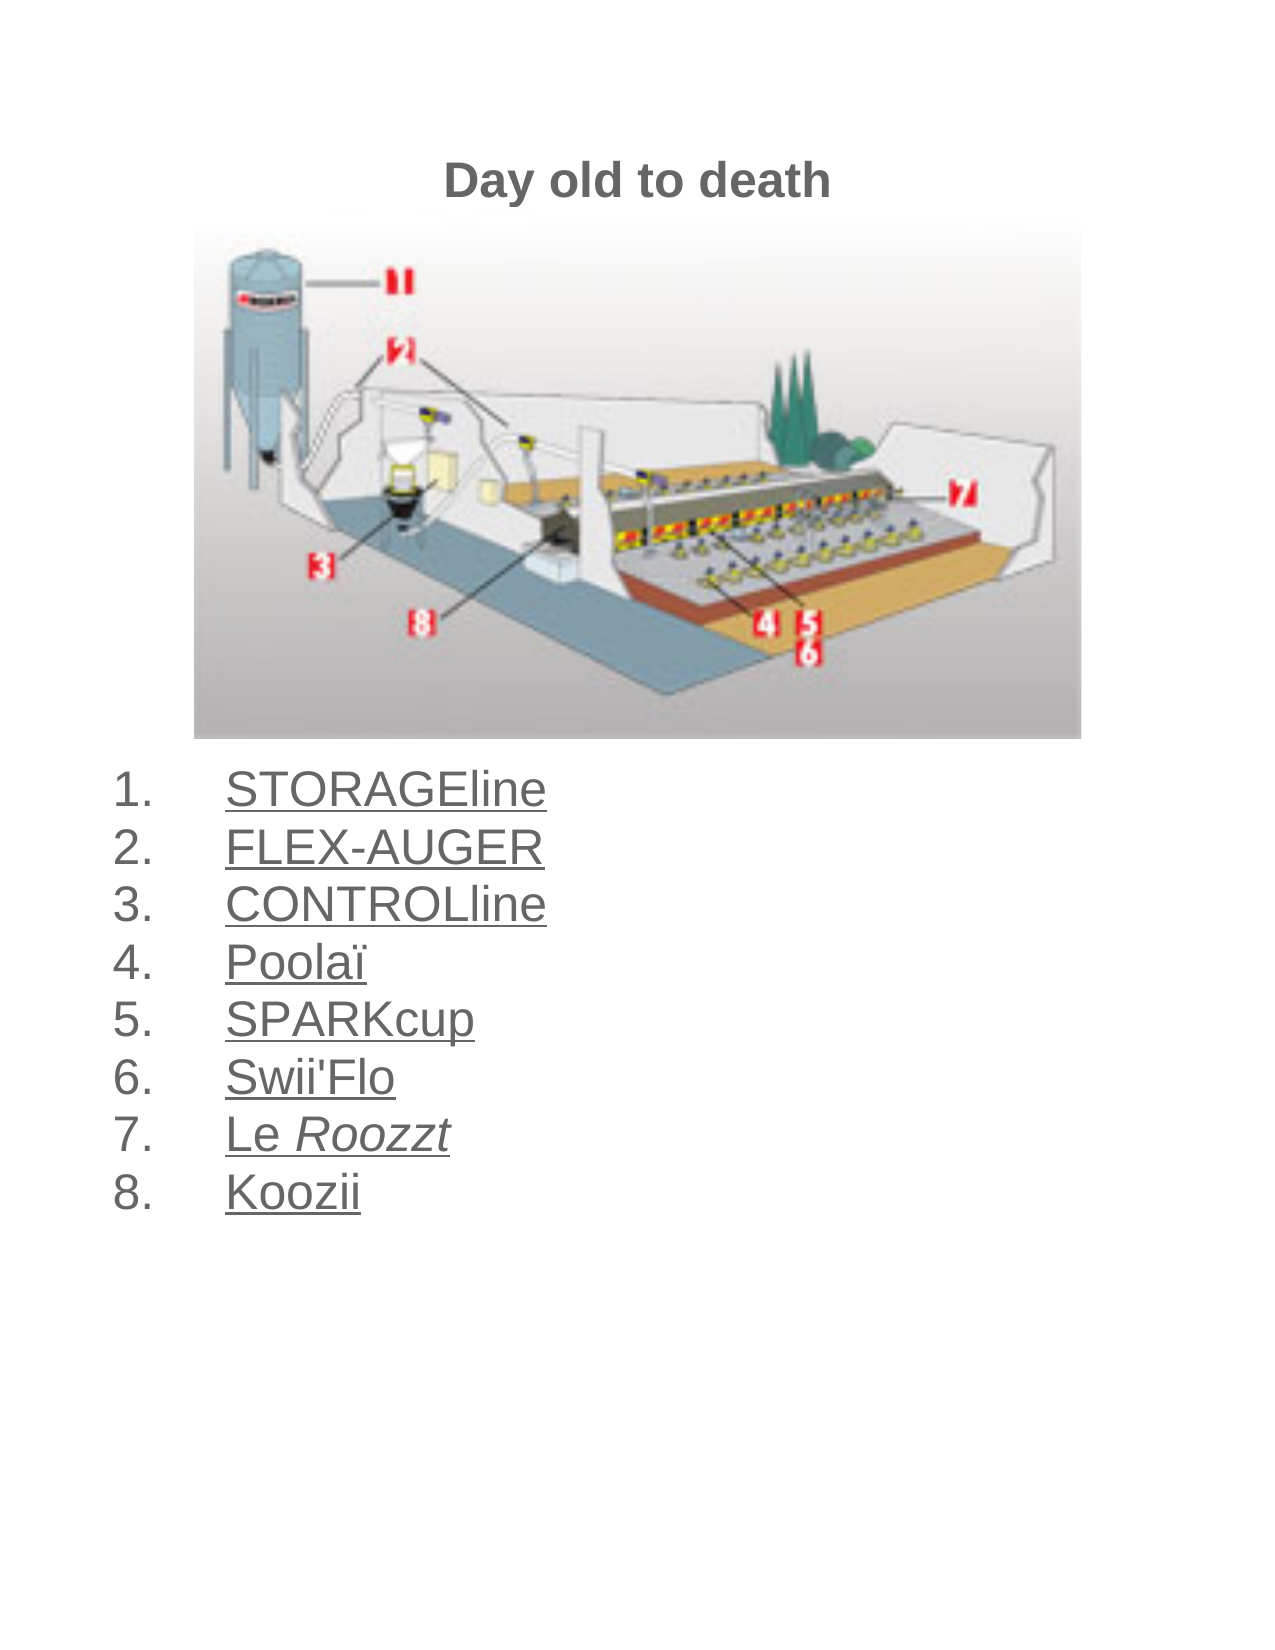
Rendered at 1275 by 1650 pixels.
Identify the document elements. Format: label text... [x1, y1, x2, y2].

list Swii'Flo [112, 1047, 1125, 1105]
list SPARKcup [112, 990, 1125, 1047]
list Poolaï [112, 932, 1125, 990]
picture [193, 207, 1082, 739]
subtitle Day old to death [150, 150, 1125, 207]
list CONTROLline [112, 875, 1125, 932]
list Koozii [112, 1162, 1125, 1220]
list STORAGEline [112, 760, 1125, 817]
list FLEX-AUGER [112, 817, 1125, 875]
list Le Roozzt [112, 1105, 1125, 1162]
